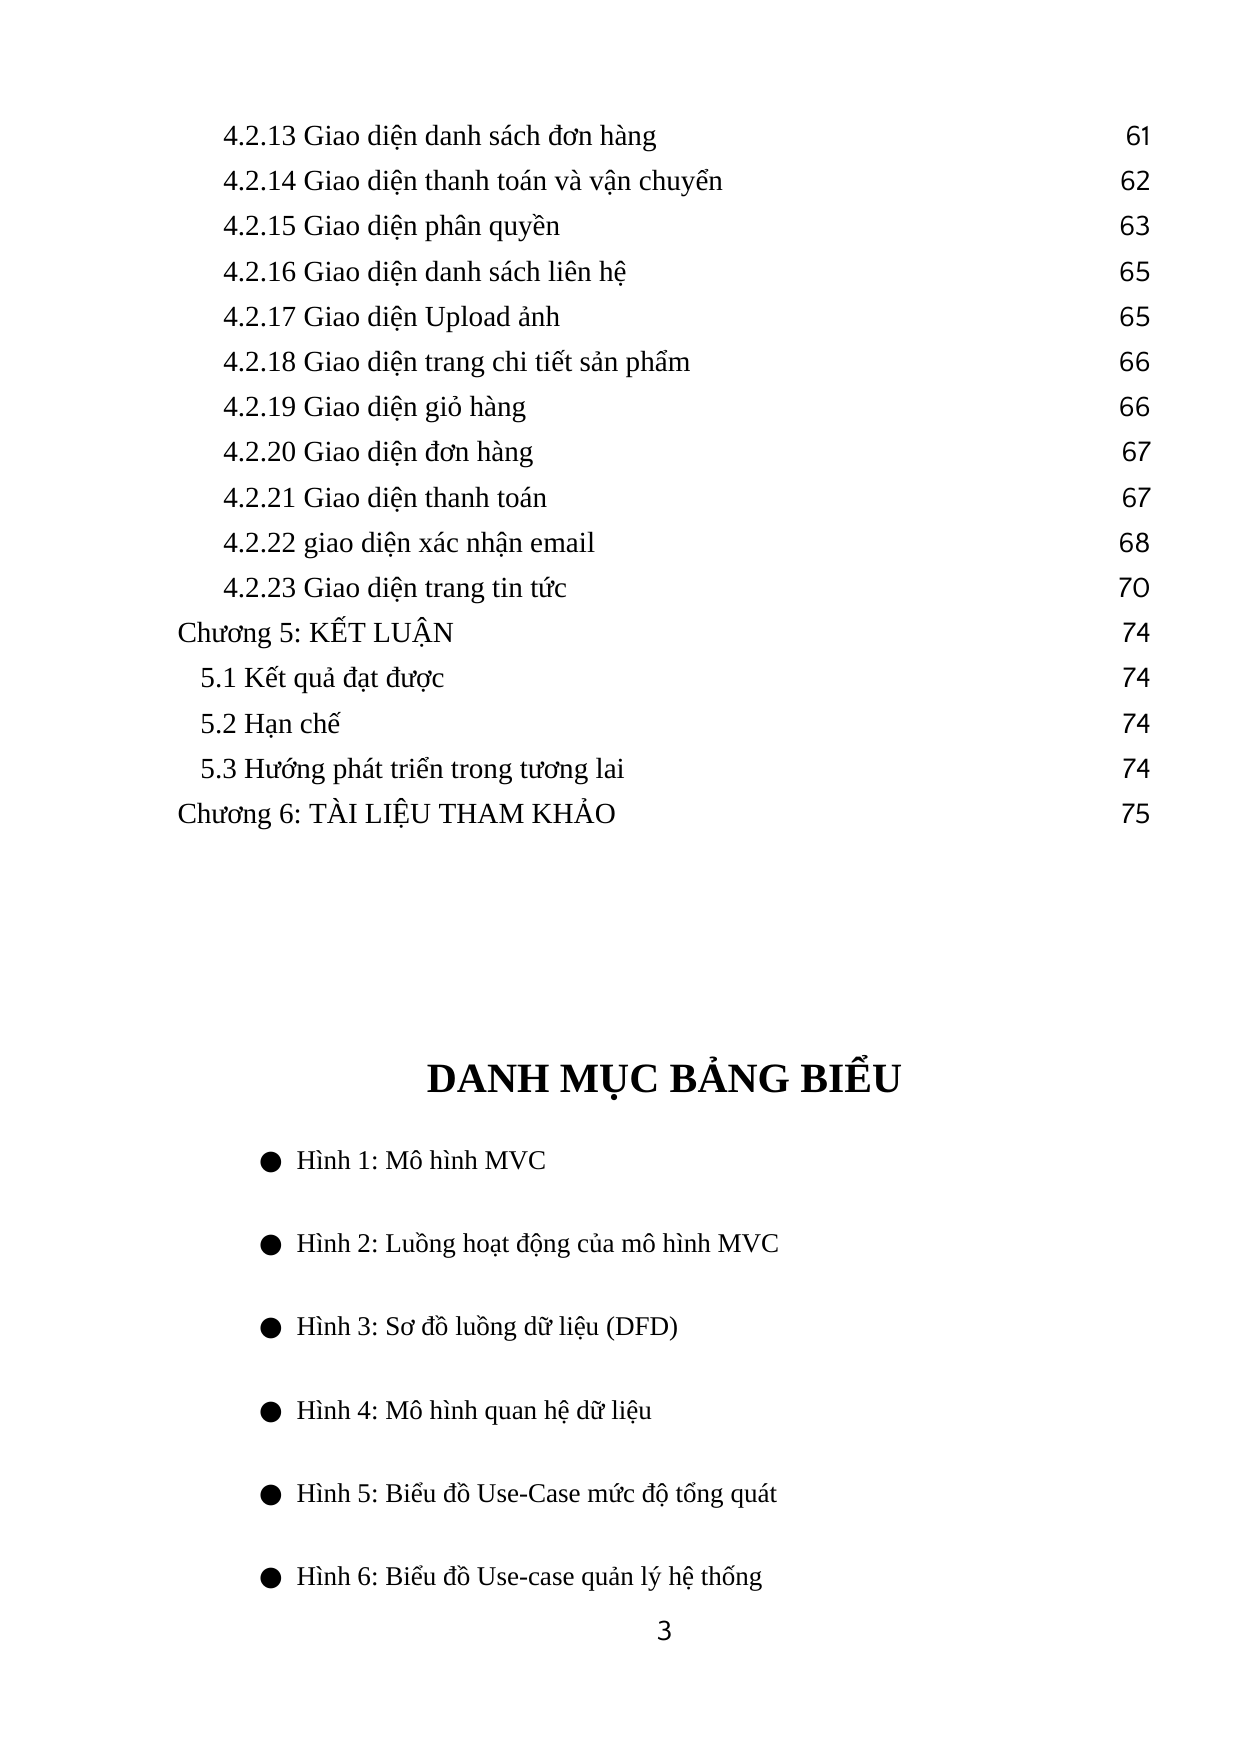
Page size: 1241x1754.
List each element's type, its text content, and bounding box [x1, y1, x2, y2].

list Hình 3: Sơ đồ luồng dữ liệu (DFD) [259, 1296, 1152, 1351]
subtitle DANH MỤC BẢNG BIỂU [177, 1053, 1152, 1101]
list Hình 2: Luồng hoạt động của mô hình MVC [259, 1212, 1152, 1268]
list Hình 6: Biểu đồ Use-case quản lý hệ thống [259, 1545, 1152, 1601]
list Hình 5: Biểu đồ Use-Case mức độ tổng quát [259, 1462, 1152, 1518]
list Hình 4: Mô hình quan hệ dữ liệu [259, 1379, 1152, 1434]
list Hình 1: Mô hình MVC [259, 1129, 1152, 1185]
